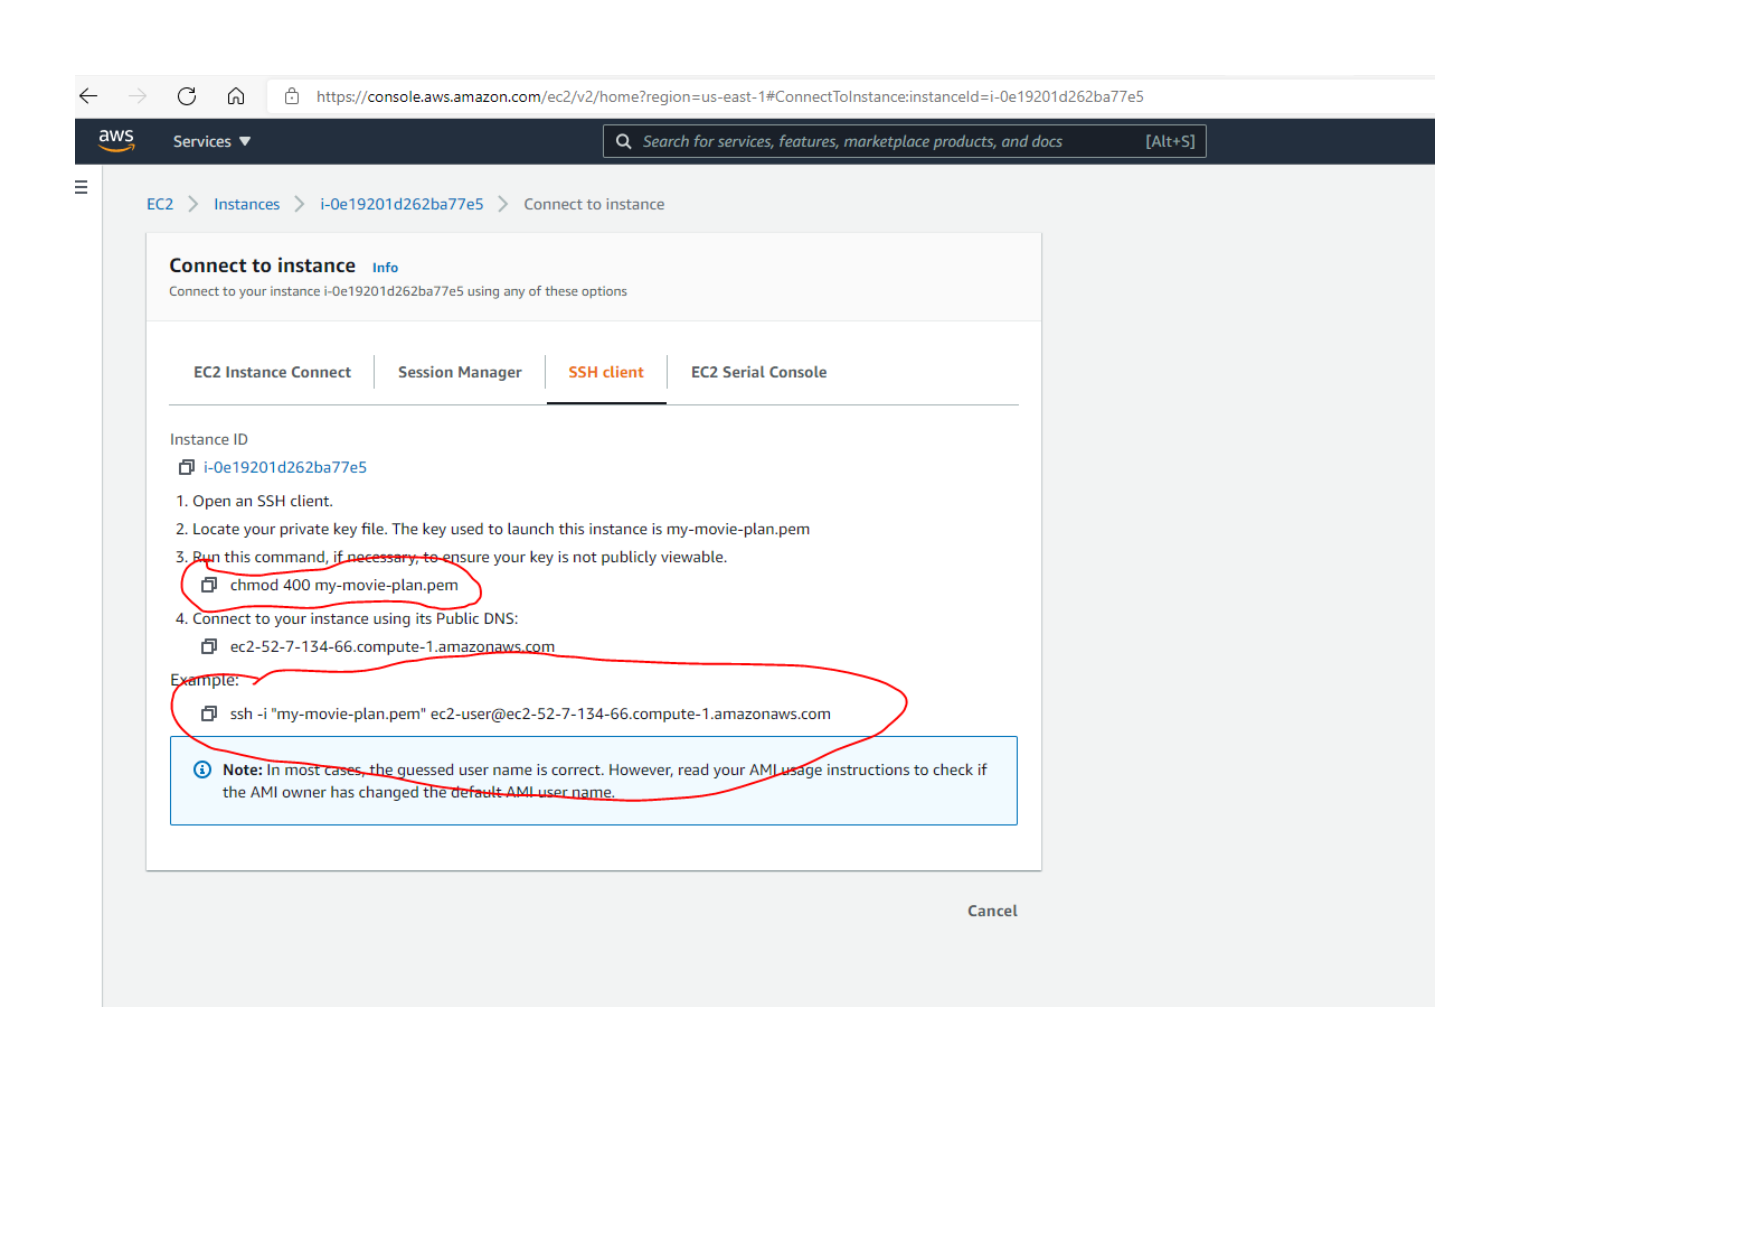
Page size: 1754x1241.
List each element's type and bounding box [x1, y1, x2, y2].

picture [75, 75, 1435, 1007]
